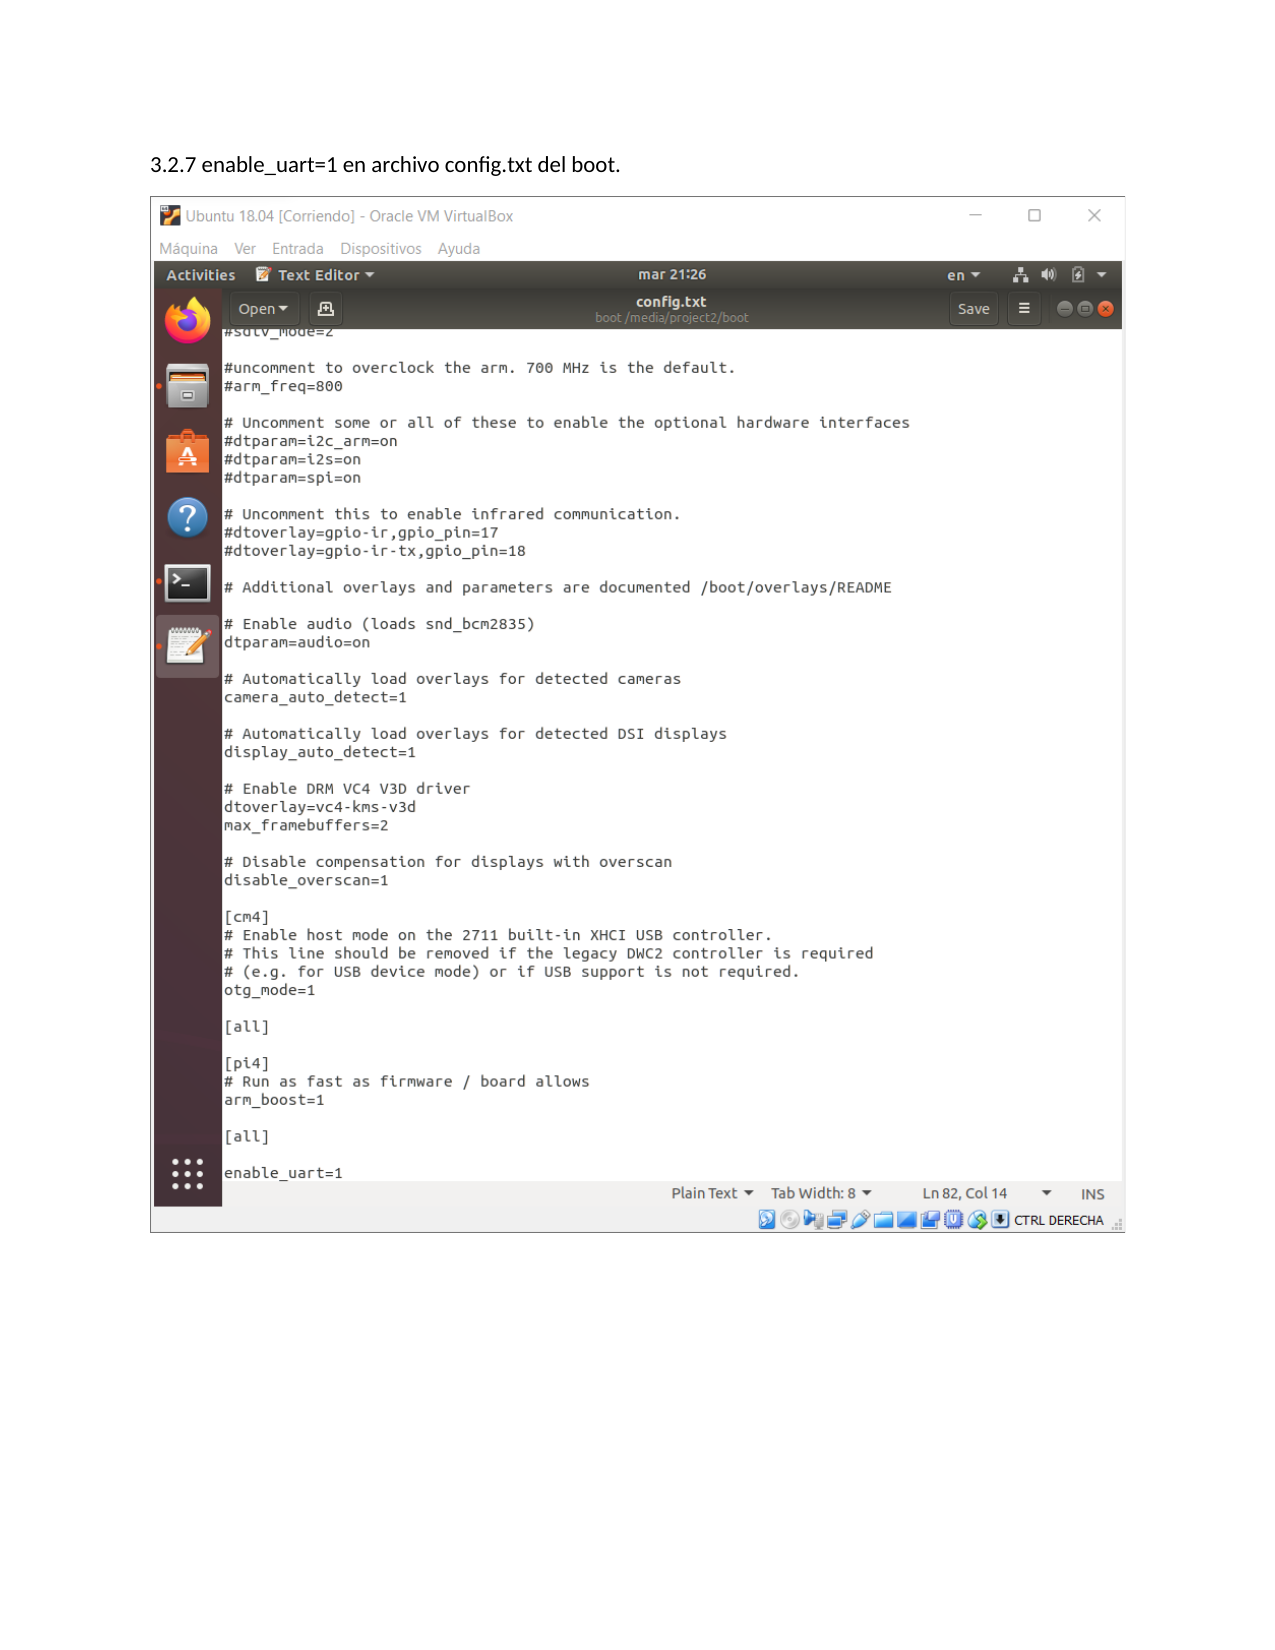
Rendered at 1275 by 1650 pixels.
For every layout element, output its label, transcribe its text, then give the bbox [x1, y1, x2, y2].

text 3.2.7 enable_uart=1 en archivo config.txt del boot. [150, 150, 1125, 178]
picture [150, 196, 1125, 1233]
